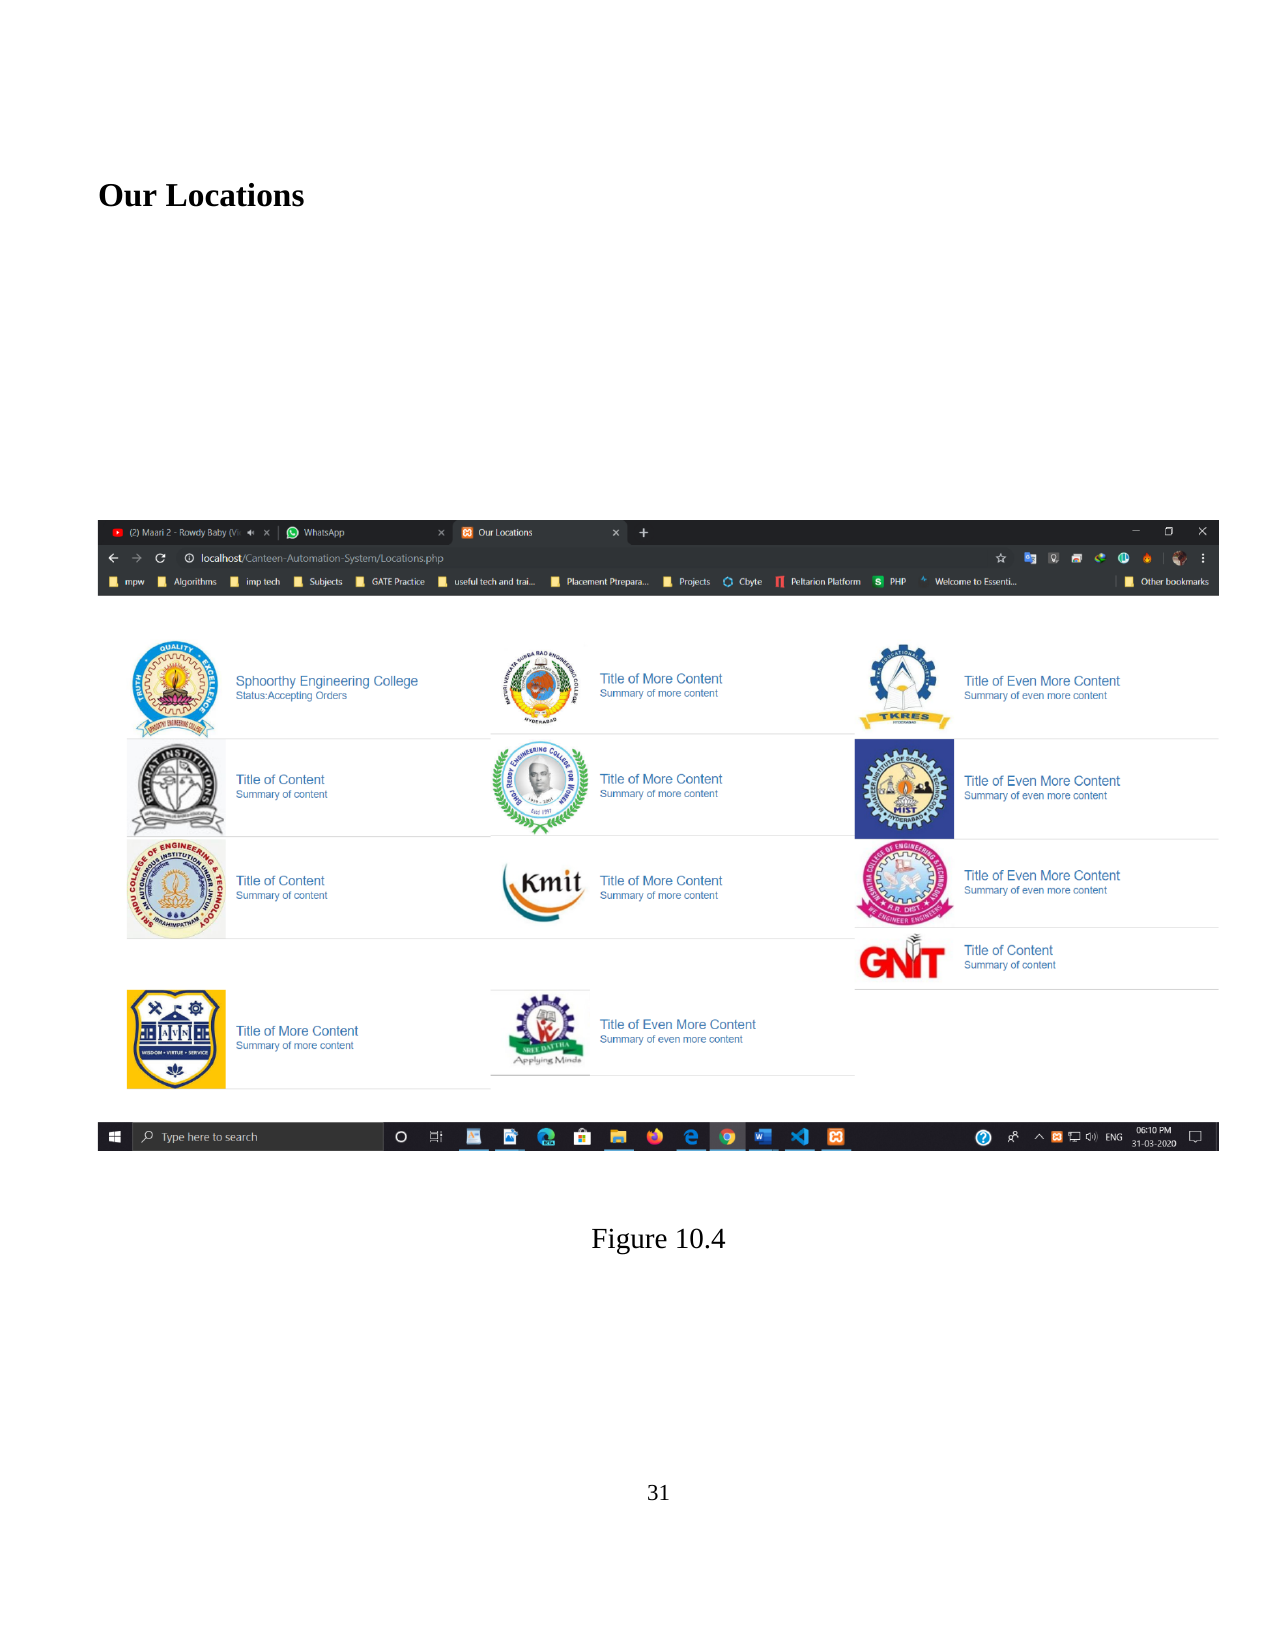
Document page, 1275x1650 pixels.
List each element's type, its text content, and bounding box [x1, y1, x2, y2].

picture [97, 520, 1219, 1151]
text Figure 10.4 [98, 1221, 1219, 1255]
text Our Locations [98, 175, 1219, 213]
